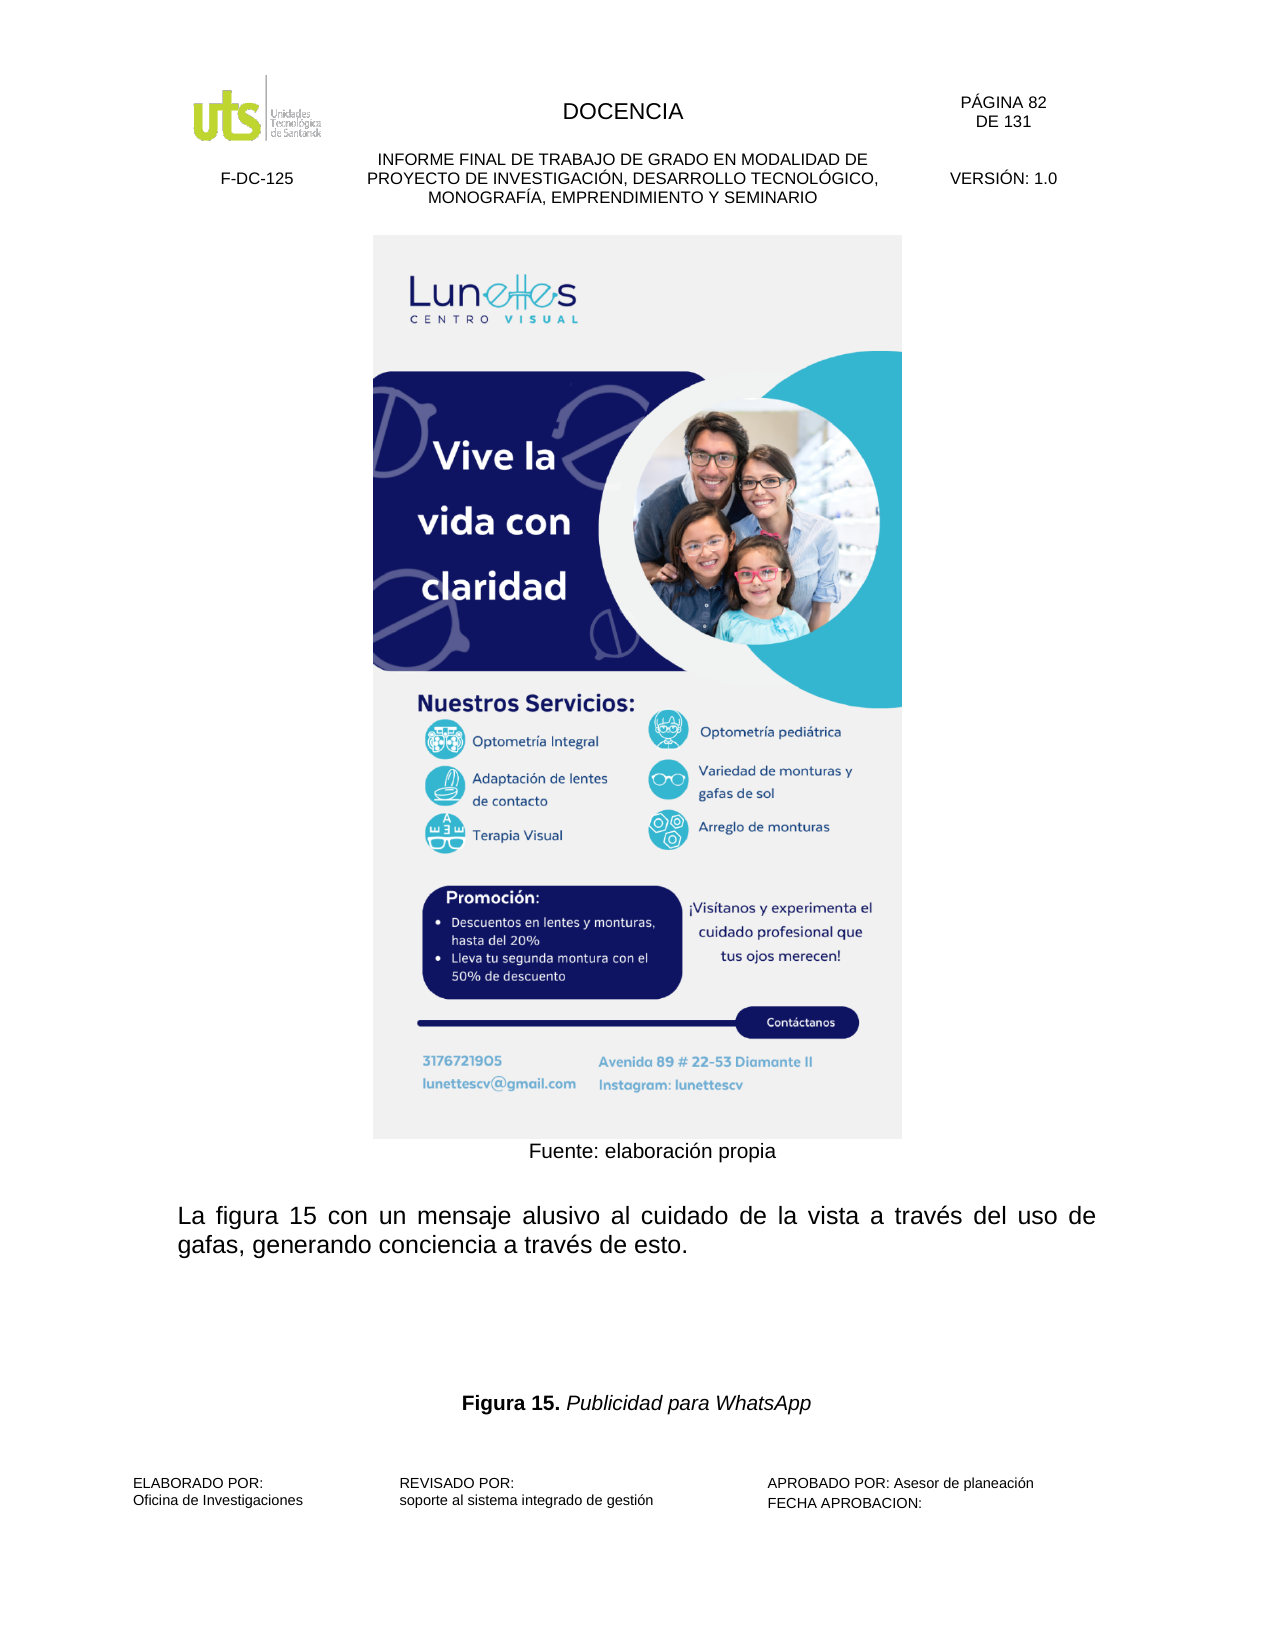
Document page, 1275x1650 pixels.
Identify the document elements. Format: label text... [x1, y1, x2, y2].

text La figura 15 con un mensaje alusivo al cuidado de la vista a través del uso de gafas, generando conciencia a través de esto. [177, 1201, 1098, 1259]
picture [192, 75, 321, 149]
picture [373, 235, 902, 1139]
text Figura 15. Publicidad para WhatsApp [177, 1391, 1098, 1414]
text Fuente: elaboración propia [177, 1139, 1098, 1163]
